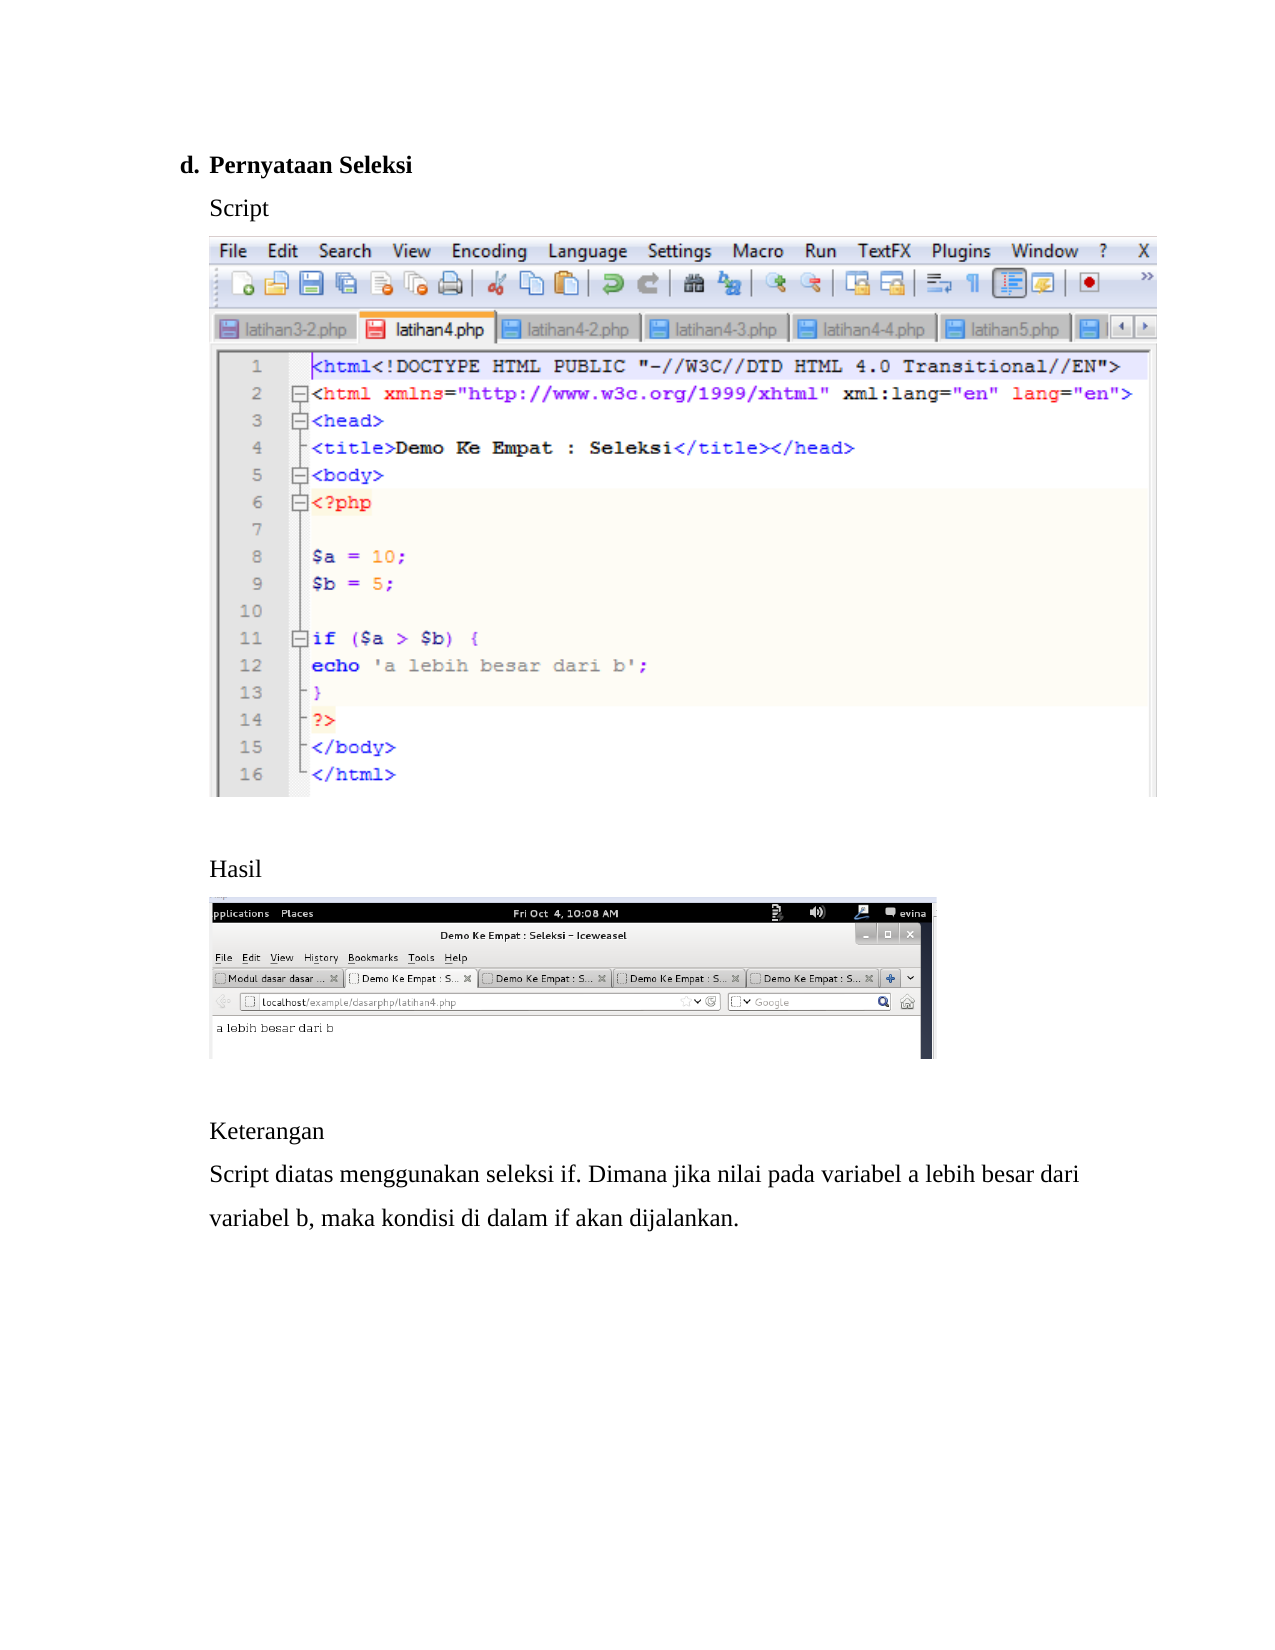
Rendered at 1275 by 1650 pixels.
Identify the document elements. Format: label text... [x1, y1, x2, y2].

list Script diatas menggunakan seleksi if. Dimana jika nilai pada variabel a lebih besar dari variabel b, maka kondisi di dalam if akan dijalankan. [209, 1159, 1125, 1231]
list Script [209, 193, 1125, 222]
picture [209, 897, 937, 1059]
list Pernyataan Seleksi [179, 150, 1125, 179]
list Hasil [209, 854, 1125, 883]
picture [209, 236, 1157, 797]
list Keterangan [209, 1116, 1125, 1145]
